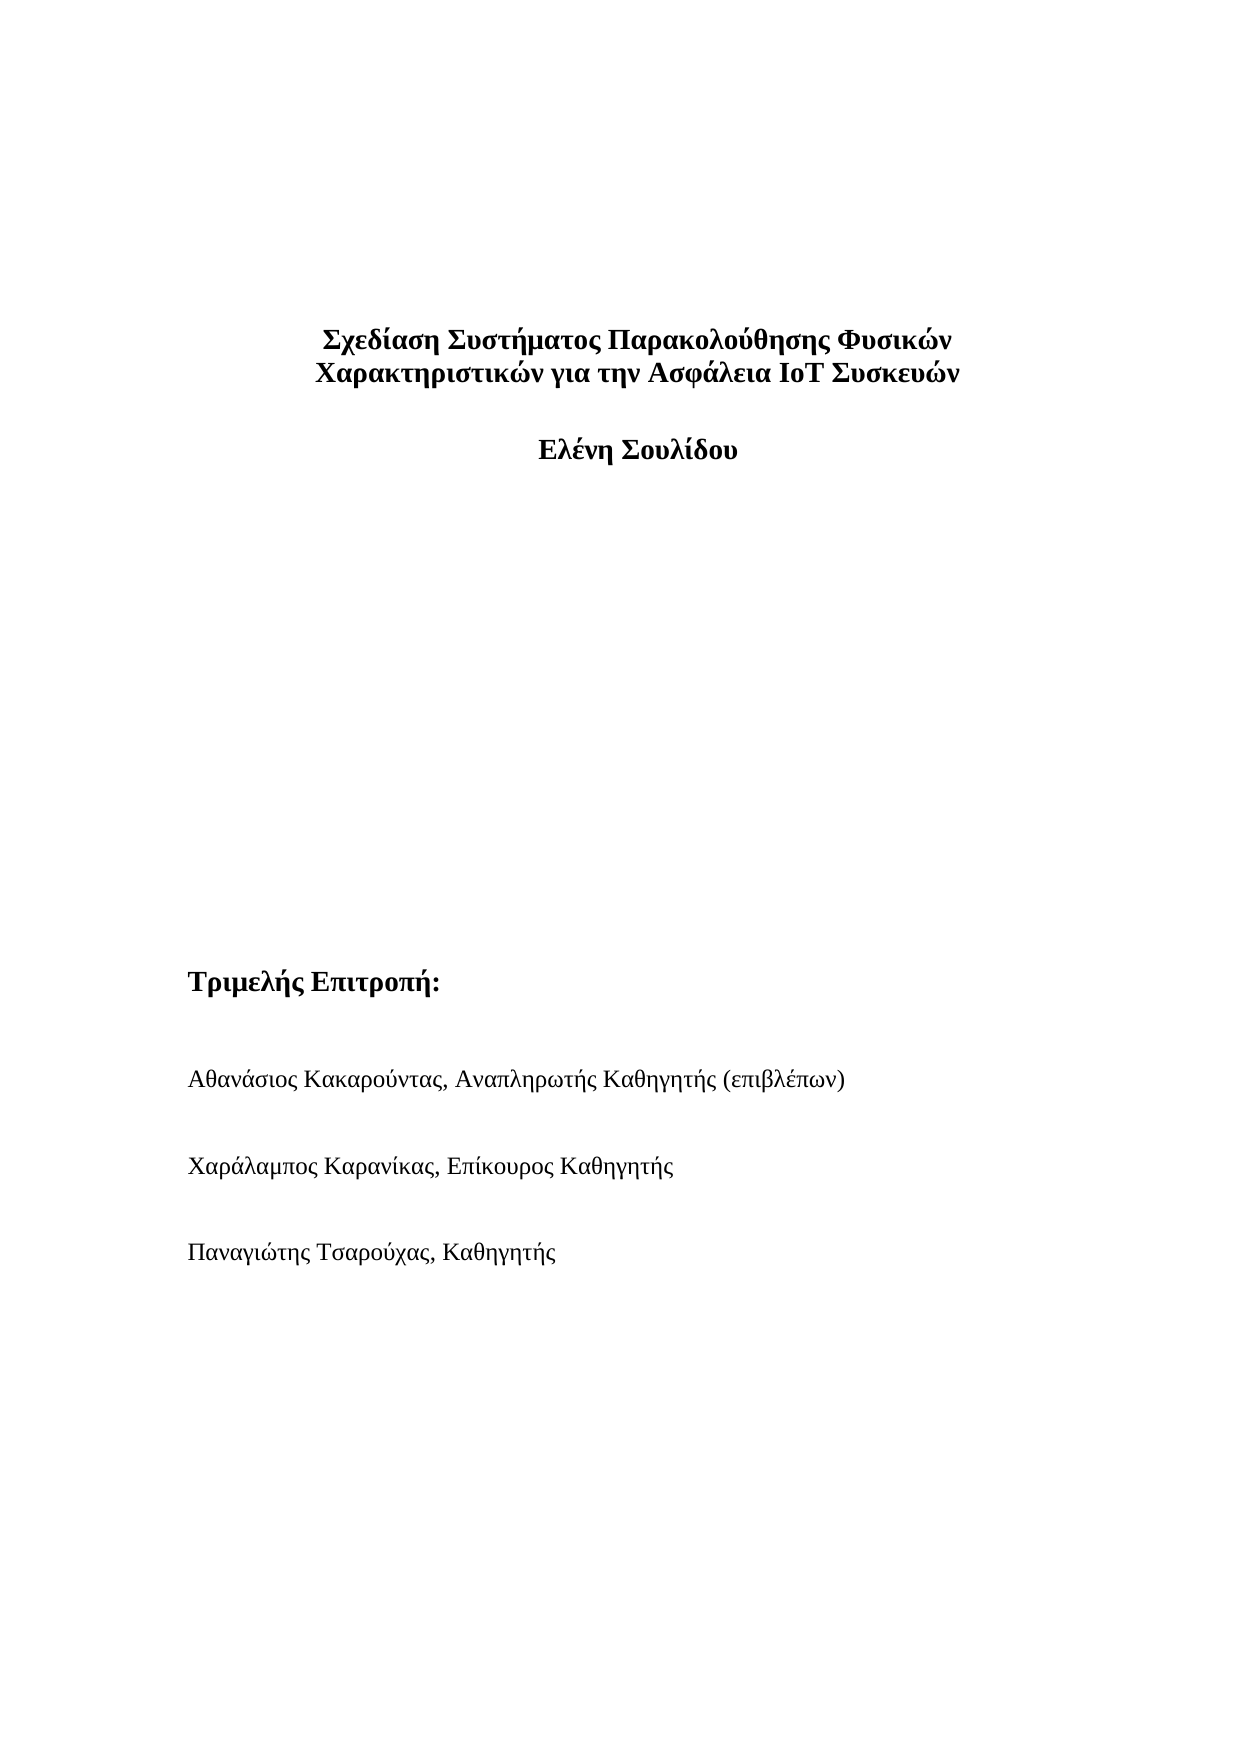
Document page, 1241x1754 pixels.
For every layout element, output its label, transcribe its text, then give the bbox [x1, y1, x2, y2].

text Παναγιώτης Τσαρούχας, Καθηγητής [187, 1237, 1053, 1266]
text Αθανάσιος Κακαρούντας, Αναπληρωτής Καθηγητής (επιβλέπων) [187, 1064, 1053, 1093]
text Τριμελής Επιτροπή: [187, 964, 1053, 997]
text Χαράλαμπος Καρανίκας, Επίκουρος Καθηγητής [187, 1151, 1053, 1179]
